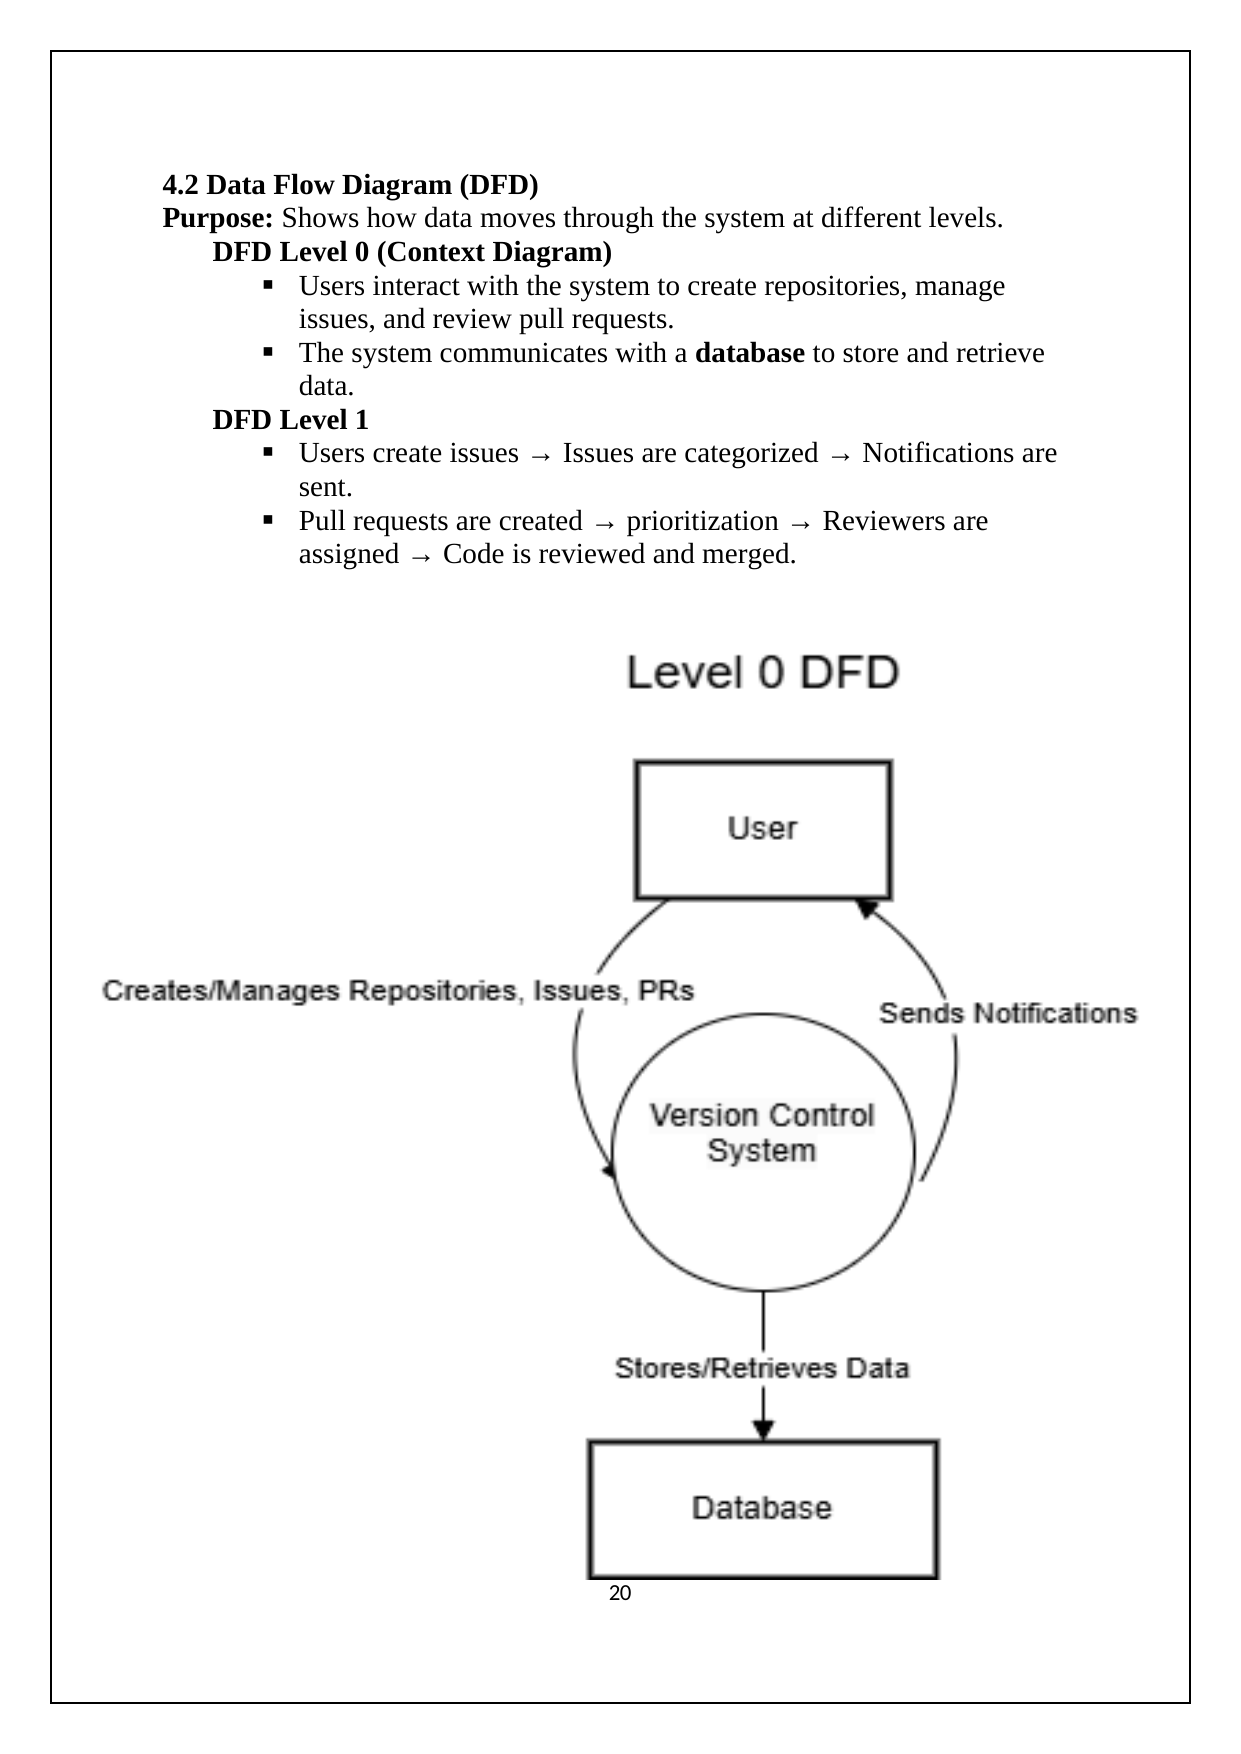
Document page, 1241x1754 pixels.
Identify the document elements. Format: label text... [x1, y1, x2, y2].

text DFD Level 1 [162, 402, 1078, 436]
text DFD Level 0 (Context Diagram) [162, 234, 1078, 268]
text 4.2 Data Flow Diagram (DFD) [162, 167, 1078, 201]
list The system communicates with a database to store and retrieve data. [261, 335, 1078, 402]
text Purpose: Shows how data moves through the system at different levels. [162, 201, 1078, 234]
list Users create issues → Issues are categorized → Notifications are sent. [261, 436, 1078, 503]
list Pull requests are created → prioritization → Reviewers are assigned → Code is reviewed and merged. [261, 503, 1078, 570]
list Users interact with the system to create repositories, manage issues, and review pull requests. [261, 268, 1078, 335]
picture [98, 637, 1142, 1580]
